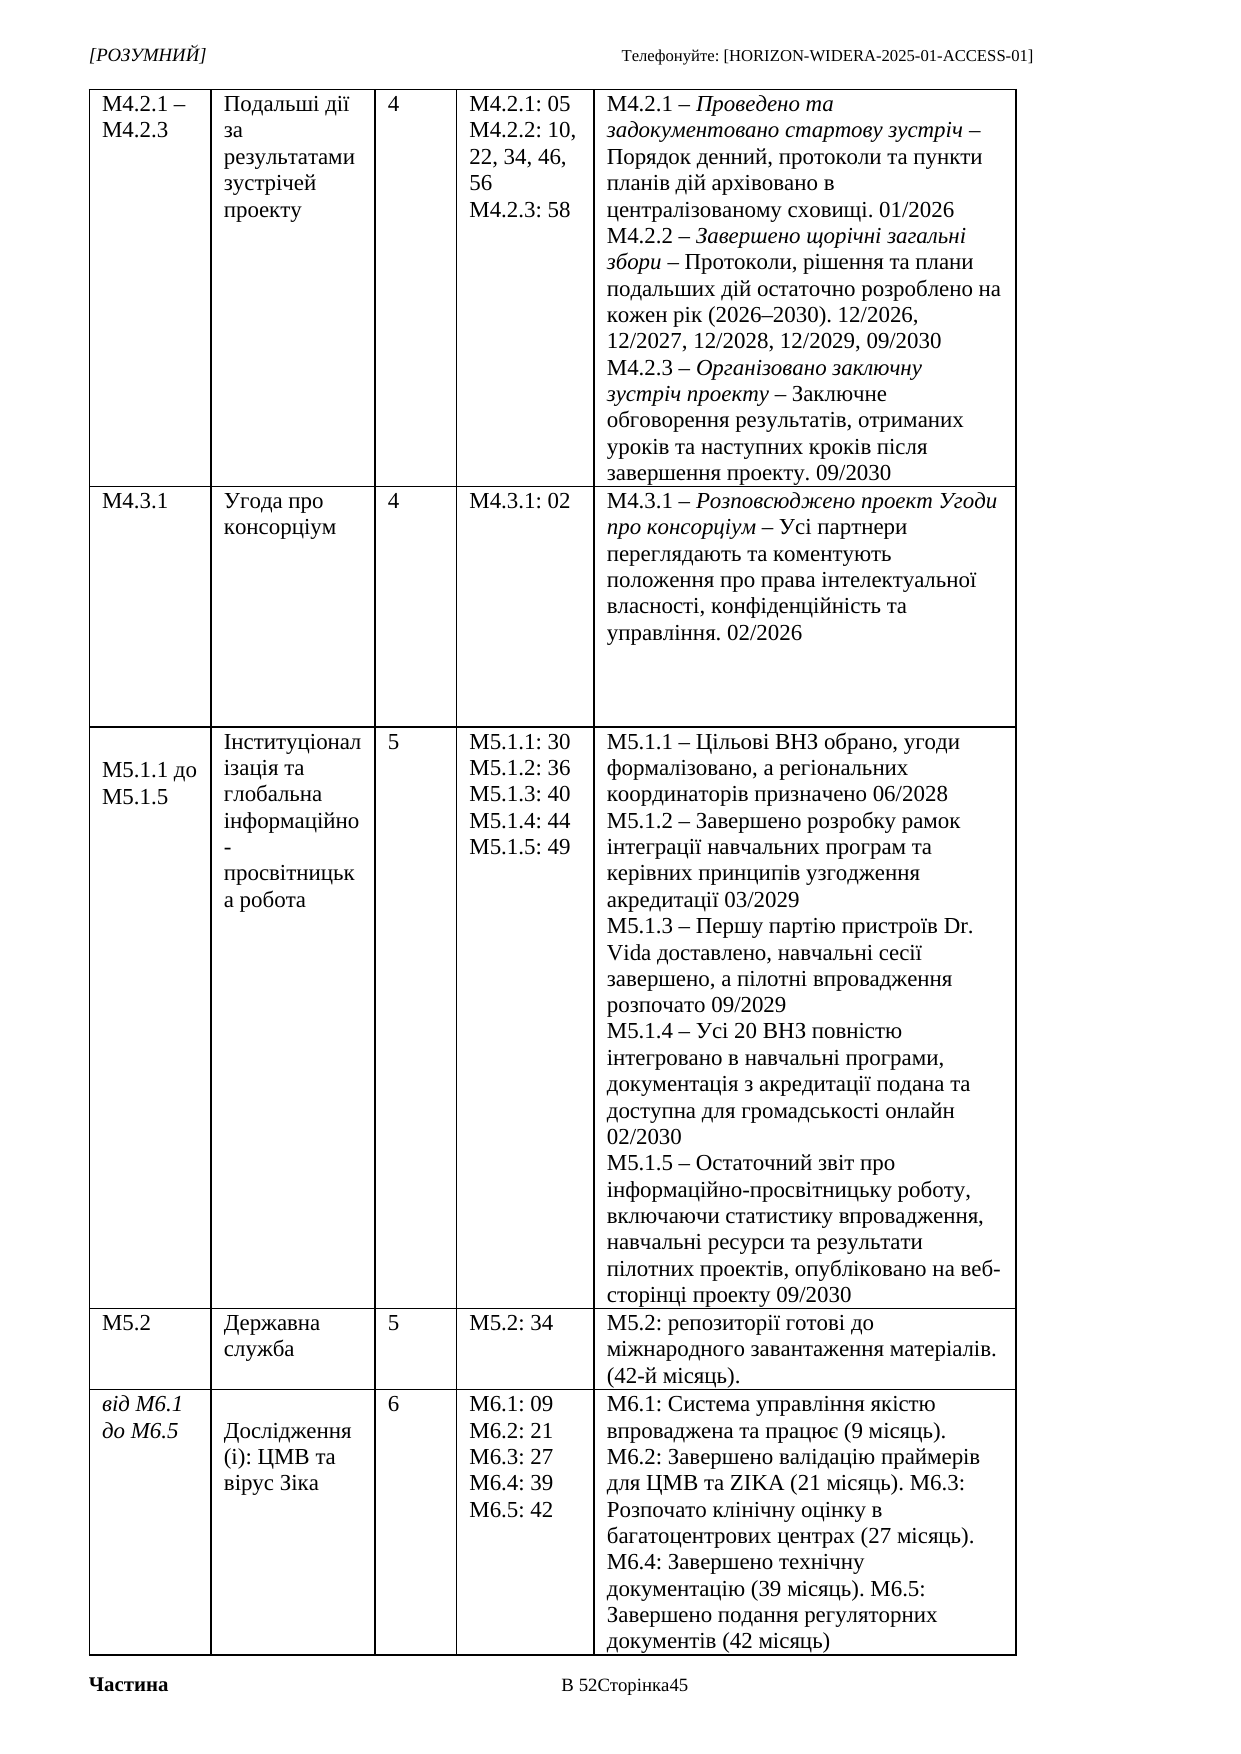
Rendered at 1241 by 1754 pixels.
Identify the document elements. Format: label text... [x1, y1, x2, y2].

table_cell Угода про консорціум [212, 487, 374, 726]
table_cell 6 [376, 1390, 456, 1654]
table_cell 5 [376, 728, 456, 1307]
table_cell 4 [376, 487, 456, 726]
table_cell M5.1.1 до M5.1.5 [90, 728, 210, 1307]
table_cell М5.2: 34 [457, 1309, 593, 1389]
table_cell М4.3.1: 02 [457, 487, 593, 726]
table_cell M6.1: Система управління якістю впроваджена та працює (9 місяць). M6.2: Завершено валідацію праймерів для ЦМВ та ZIKA (21 місяць). M6.3: Розпочато клінічну оцінку в багатоцентрових центрах (27 місяць). M6.4: Завершено технічну документацію (39 місяць). M6.5: Завершено подання регуляторних документів (42 місяць) [595, 1390, 1015, 1654]
table_cell 4 [376, 90, 456, 486]
table_cell 5 [376, 1309, 456, 1389]
table_cell М5.2 [90, 1309, 210, 1389]
table_cell Інституціоналізація та глобальна інформаційно-просвітницька робота [212, 728, 374, 1307]
table_cell M5.1.1 – Цільові ВНЗ обрано, угоди формалізовано, а регіональних координаторів призначено 06/2028 M5.1.2 – Завершено розробку рамок інтеграції навчальних програм та керівних принципів узгодження акредитації 03/2029 M5.1.3 – Першу партію пристроїв Dr. Vida доставлено, навчальні сесії завершено, а пілотні впровадження розпочато 09/2029 M5.1.4 – Усі 20 ВНЗ повністю інтегровано в навчальні програми, документація з акредитації подана та доступна для громадськості онлайн 02/2030 M5.1.5 – Остаточний звіт про інформаційно-просвітницьку роботу, включаючи статистику впровадження, навчальні ресурси та результати пілотних проектів, опубліковано на веб-сторінці проекту 09/2030 [595, 728, 1015, 1307]
table_cell M5.2: репозиторії готові до міжнародного завантаження матеріалів. (42-й місяць). [595, 1309, 1015, 1389]
table_cell М4.3.1 [90, 487, 210, 726]
table_cell M4.2.1: 05 M4.2.2: 10, 22, 34, 46, 56 М4.2.3: 58 [457, 90, 593, 486]
table_cell від M6.1 до M6.5 [90, 1390, 210, 1654]
table_cell M4.3.1 – Розповсюджено проект Угоди про консорціум – Усі партнери переглядають та коментують положення про права інтелектуальної власності, конфіденційність та управління. 02/2026 [595, 487, 1015, 726]
table_cell M4.2.1 – M4.2.3 [90, 90, 210, 486]
table_cell M4.2.1 – Проведено та задокументовано стартову зустріч – Порядок денний, протоколи та пункти планів дій архівовано в централізованому сховищі. 01/2026 M4.2.2 – Завершено щорічні загальні збори – Протоколи, рішення та плани подальших дій остаточно розроблено на кожен рік (2026–2030). 12/2026, 12/2027, 12/2028, 12/2029, 09/2030 M4.2.3 – Організовано заключну зустріч проекту – Заключне обговорення результатів, отриманих уроків та наступних кроків після завершення проекту. 09/2030 [595, 90, 1015, 486]
table_cell Дослідження (i): ЦМВ та вірус Зіка [212, 1390, 374, 1654]
table_cell М6.1: 09 М6.2: 21 М6.3: 27 М6.4: 39 М6.5: 42 [457, 1390, 593, 1654]
table_cell Державна служба [212, 1309, 374, 1389]
table_cell М5.1.1: 30 М5.1.2: 36 М5.1.3: 40 М5.1.4: 44 М5.1.5: 49 [457, 728, 593, 1307]
table_cell Подальші дії за результатами зустрічей проекту [212, 90, 374, 486]
